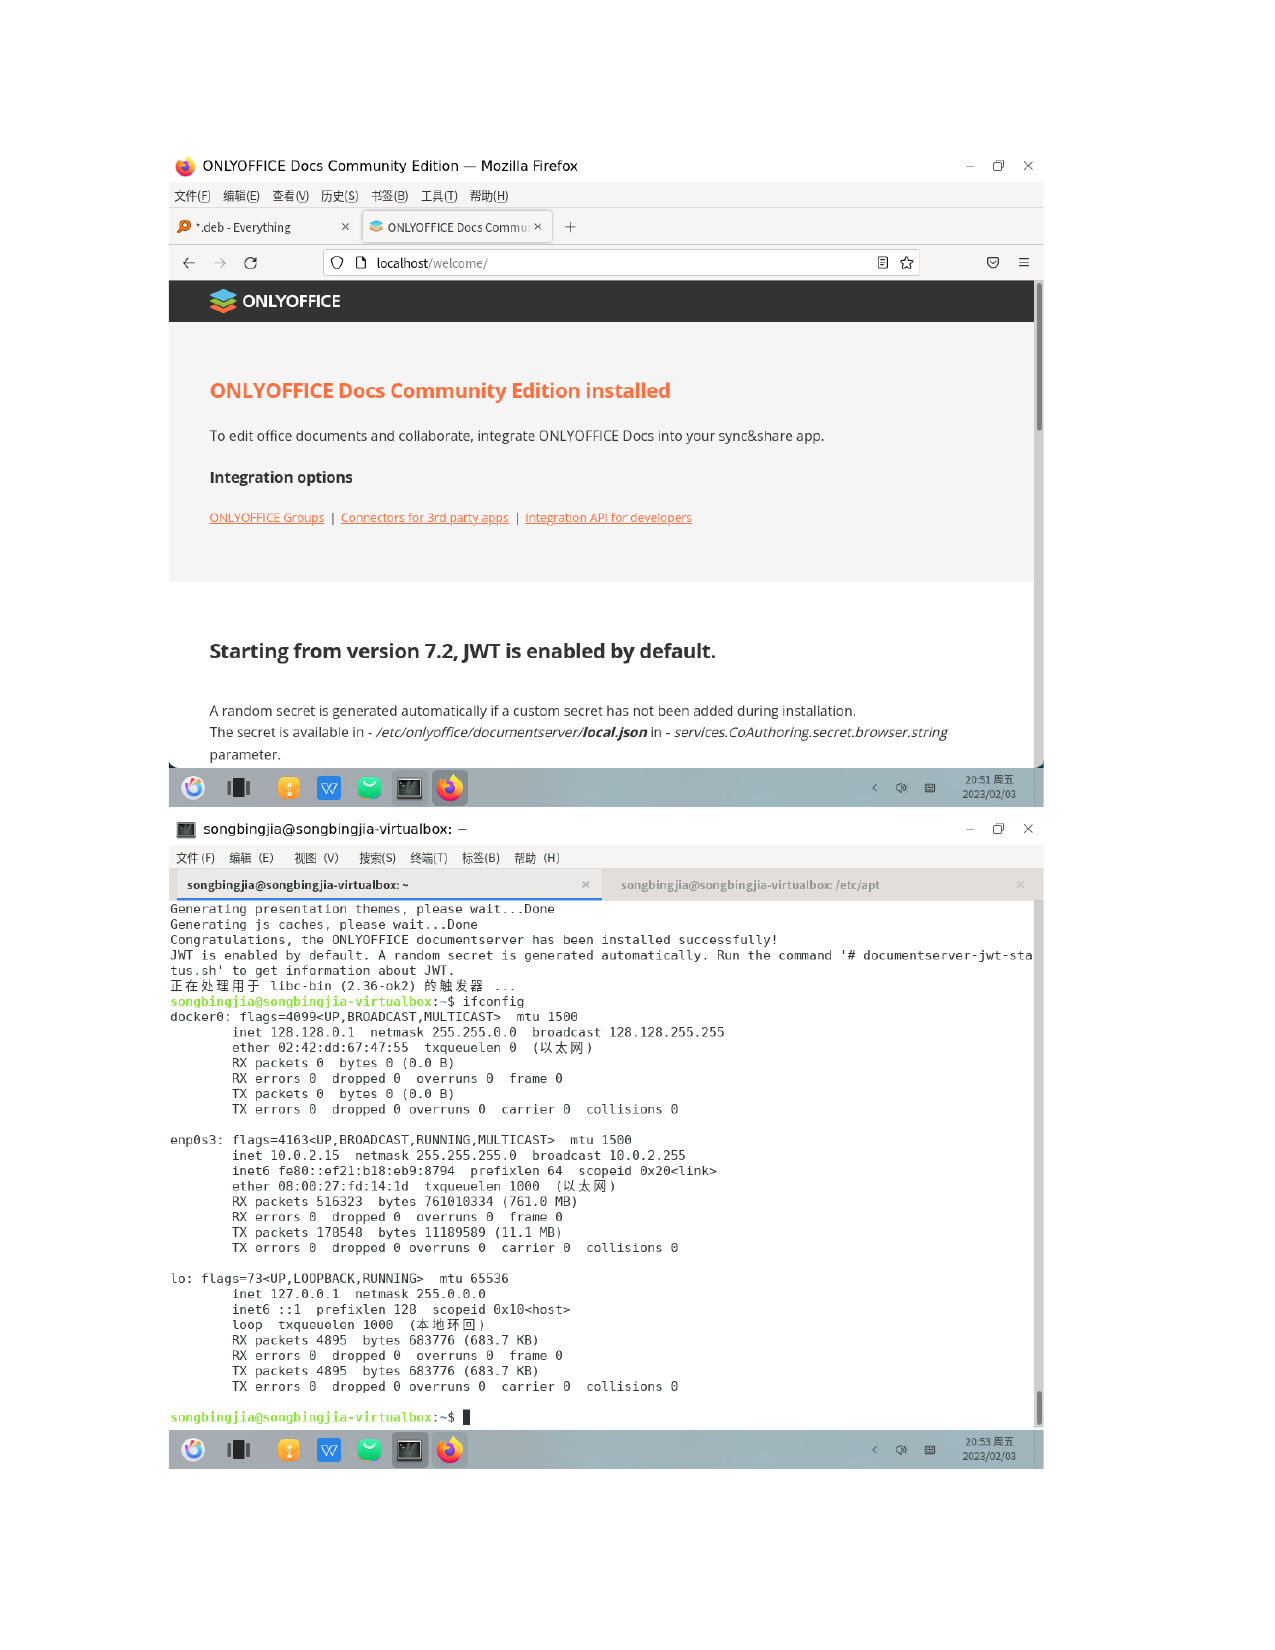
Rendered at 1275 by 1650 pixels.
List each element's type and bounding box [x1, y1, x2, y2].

picture [168, 150, 1044, 807]
picture [168, 812, 1044, 1469]
